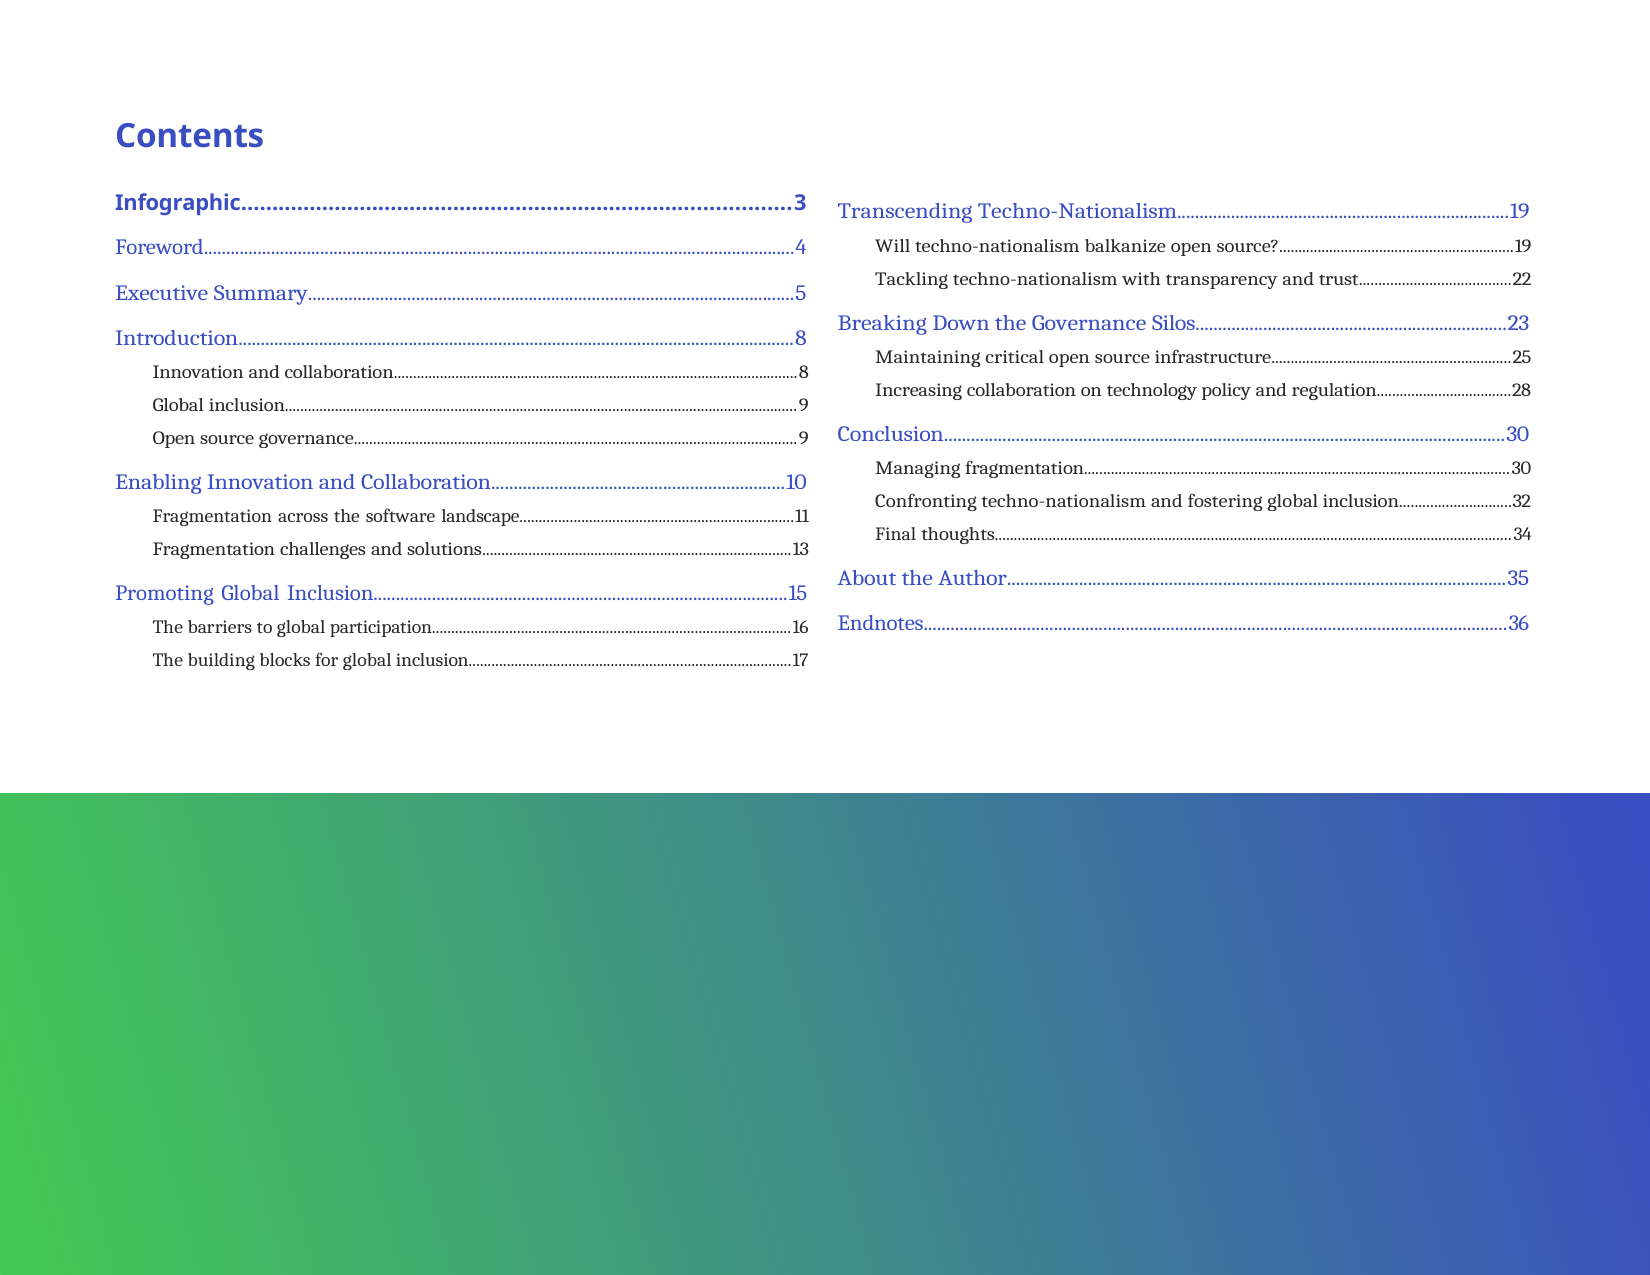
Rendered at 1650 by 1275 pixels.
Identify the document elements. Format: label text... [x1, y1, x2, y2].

text Contents [115, 111, 1554, 157]
picture [0, 793, 1650, 1275]
